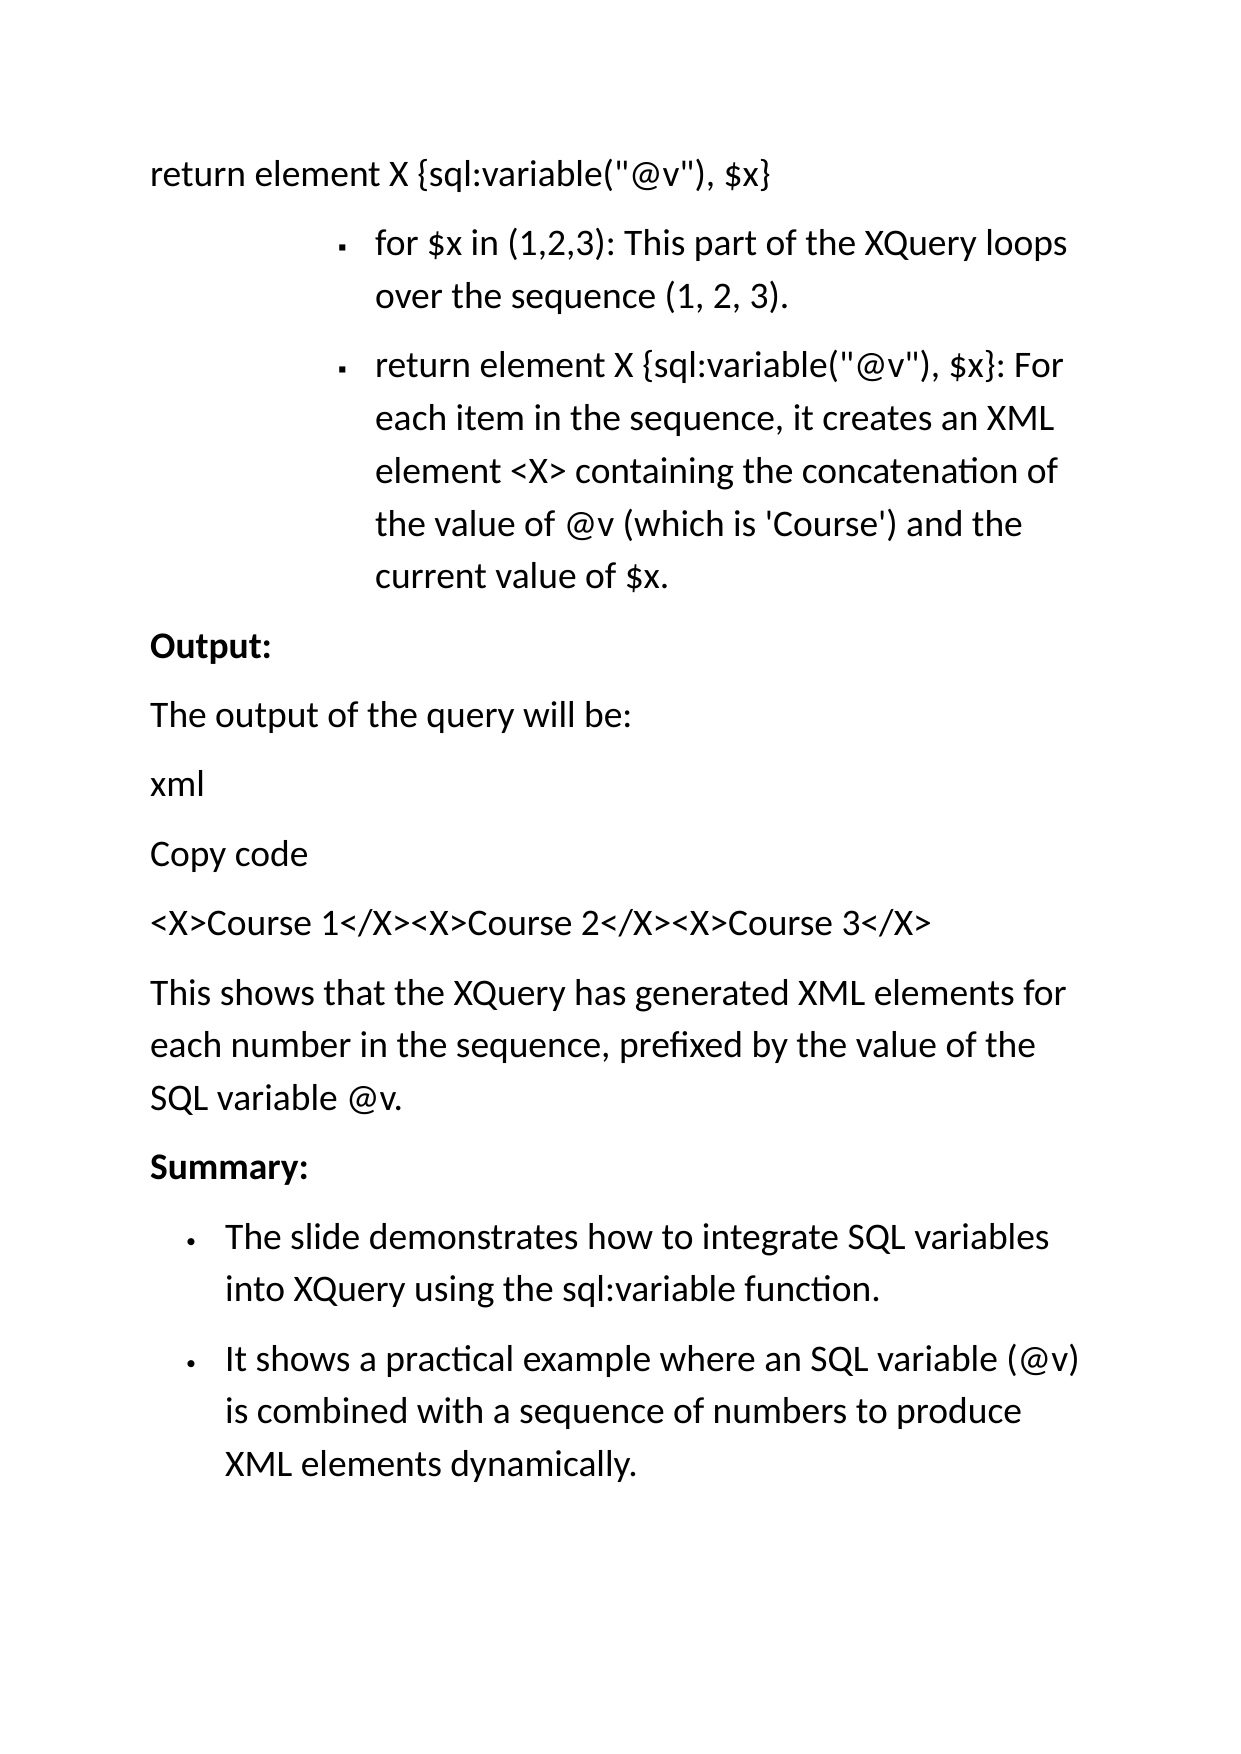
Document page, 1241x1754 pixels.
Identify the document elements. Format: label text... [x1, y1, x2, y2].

text Output: [150, 622, 1090, 667]
text return element X {sql:variable("@v"), $x} [150, 150, 1090, 196]
list The slide demonstrates how to integrate SQL variables into XQuery using the sql:variable function. [187, 1213, 1090, 1311]
text Summary: [150, 1143, 1090, 1189]
text xml [150, 760, 1090, 806]
text This shows that the XQuery has generated XML elements for each number in the sequence, prefixed by the value of the SQL variable @v. [150, 968, 1090, 1120]
text <X>Course 1</X><X>Course 2</X><X>Course 3</X> [150, 899, 1090, 945]
list It shows a practical example where an SQL variable (@v) is combined with a sequence of numbers to produce XML elements dynamically. [187, 1335, 1090, 1486]
list return element X {sql:variable("@v"), $x}: For each item in the sequence, it creates an XML element <X> containing the concatenation of the value of @v (which is 'Course') and the current value of $x. [337, 341, 1090, 598]
text The output of the query will be: [150, 691, 1090, 737]
text Copy code [150, 830, 1090, 876]
list for $x in (1,2,3): This part of the XQuery loops over the sequence (1, 2, 3). [337, 219, 1090, 318]
